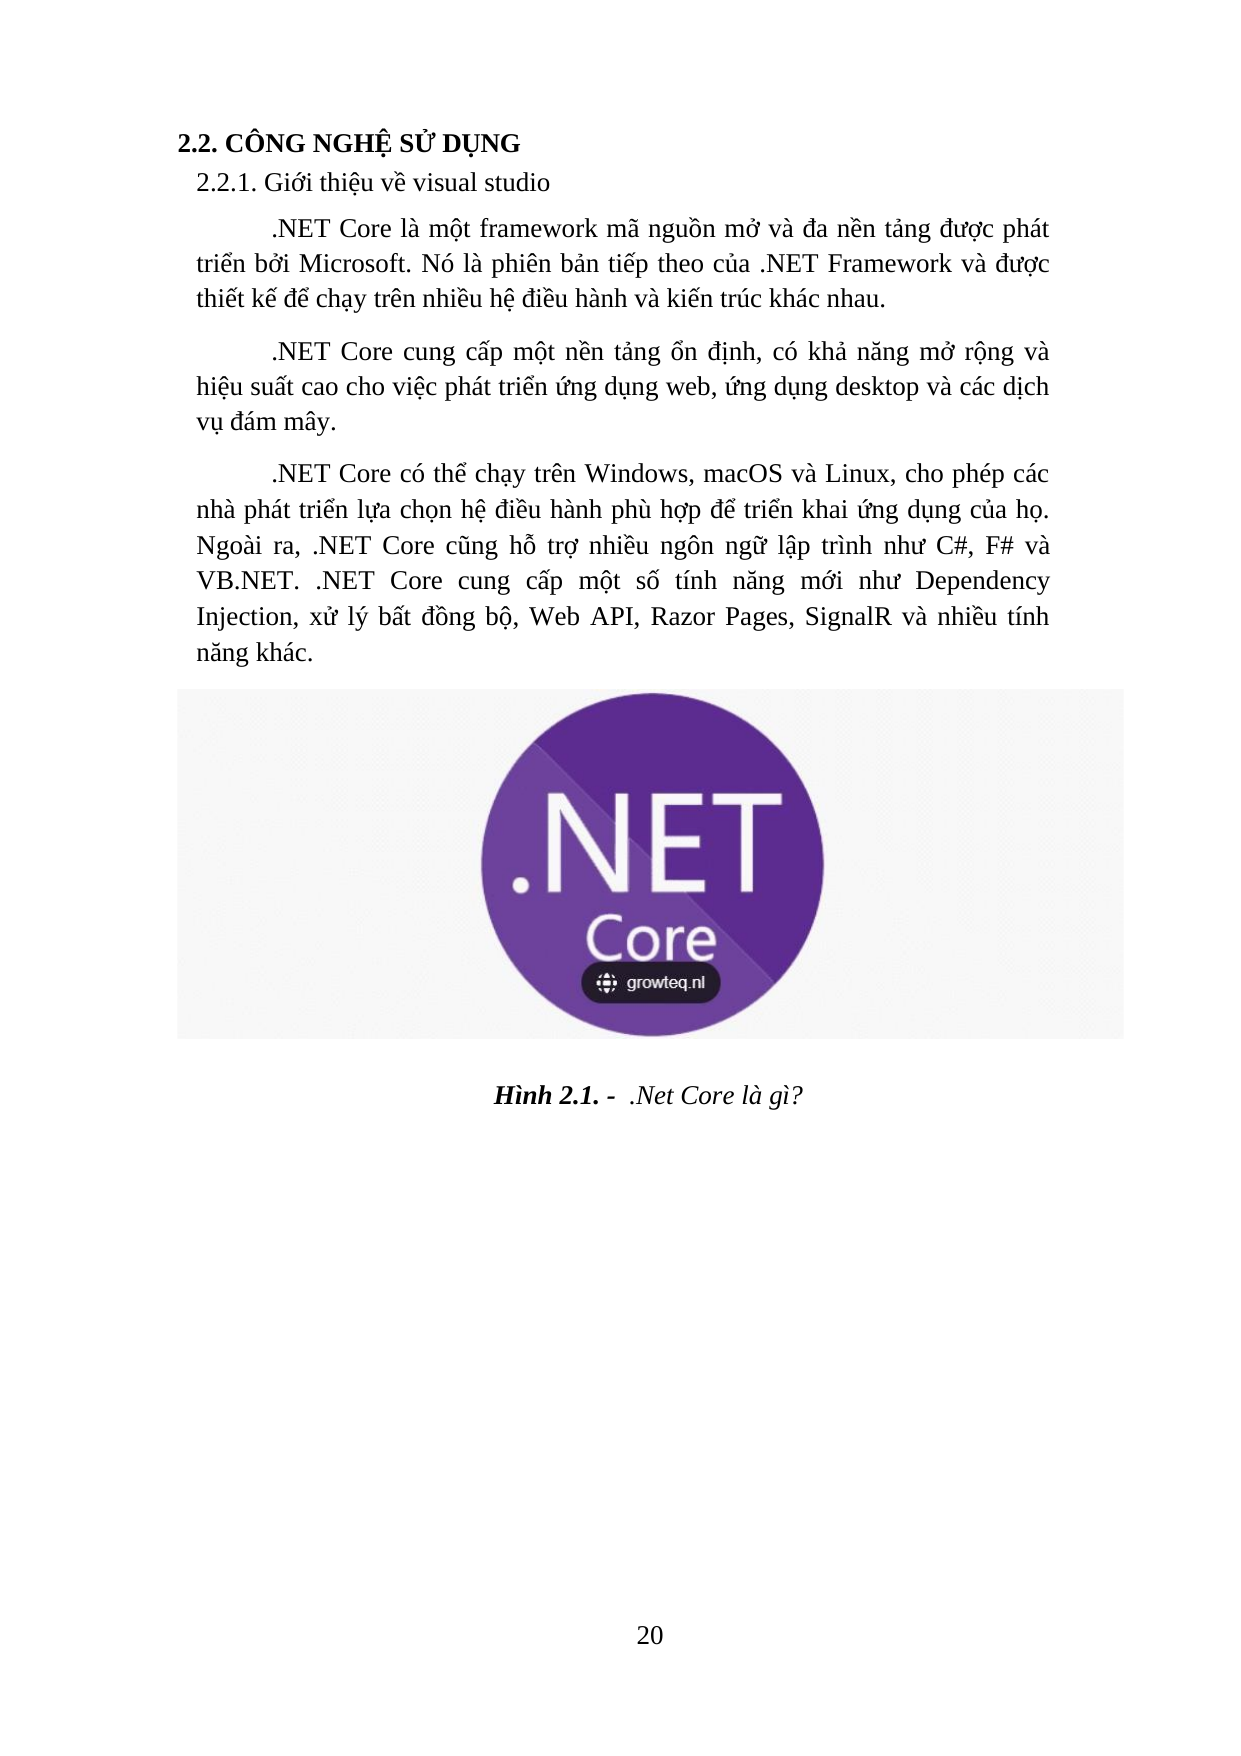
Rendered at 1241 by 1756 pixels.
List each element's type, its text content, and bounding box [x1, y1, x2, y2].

text .NET Core có thể chạy trên Windows, macOS và Linux, cho phép các nhà phát triển lựa chọn hệ điều hành phù hợp để triển khai ứng dụng của họ. Ngoài ra, .NET Core cũng hỗ trợ nhiều ngôn ngữ lập trình như C#, F# và VB.NET. .NET Core cung cấp một số tính năng mới như Dependency Injection, xử lý bất đồng bộ, Web API, Razor Pages, SignalR và nhiều tính năng khác. [196, 457, 1050, 667]
subtitle 2.2.1. Giới thiệu về visual studio [196, 166, 1122, 197]
picture [177, 689, 1124, 1039]
text .NET Core cung cấp một nền tảng ổn định, có khả năng mở rộng và hiệu suất cao cho việc phát triển ứng dụng web, ứng dụng desktop và các dịch vụ đám mây. [196, 335, 1050, 436]
subtitle 2.2. CÔNG NGHỆ SỬ DỤNG [177, 127, 1122, 159]
text .NET Core là một framework mã nguồn mở và đa nền tảng được phát triển bởi Microsoft. Nó là phiên bản tiếp theo của .NET Framework và được thiết kế để chạy trên nhiều hệ điều hành và kiến trúc khác nhau. [196, 212, 1050, 313]
subtitle Hình 2.1. - .Net Core là gì? [177, 1079, 1122, 1110]
